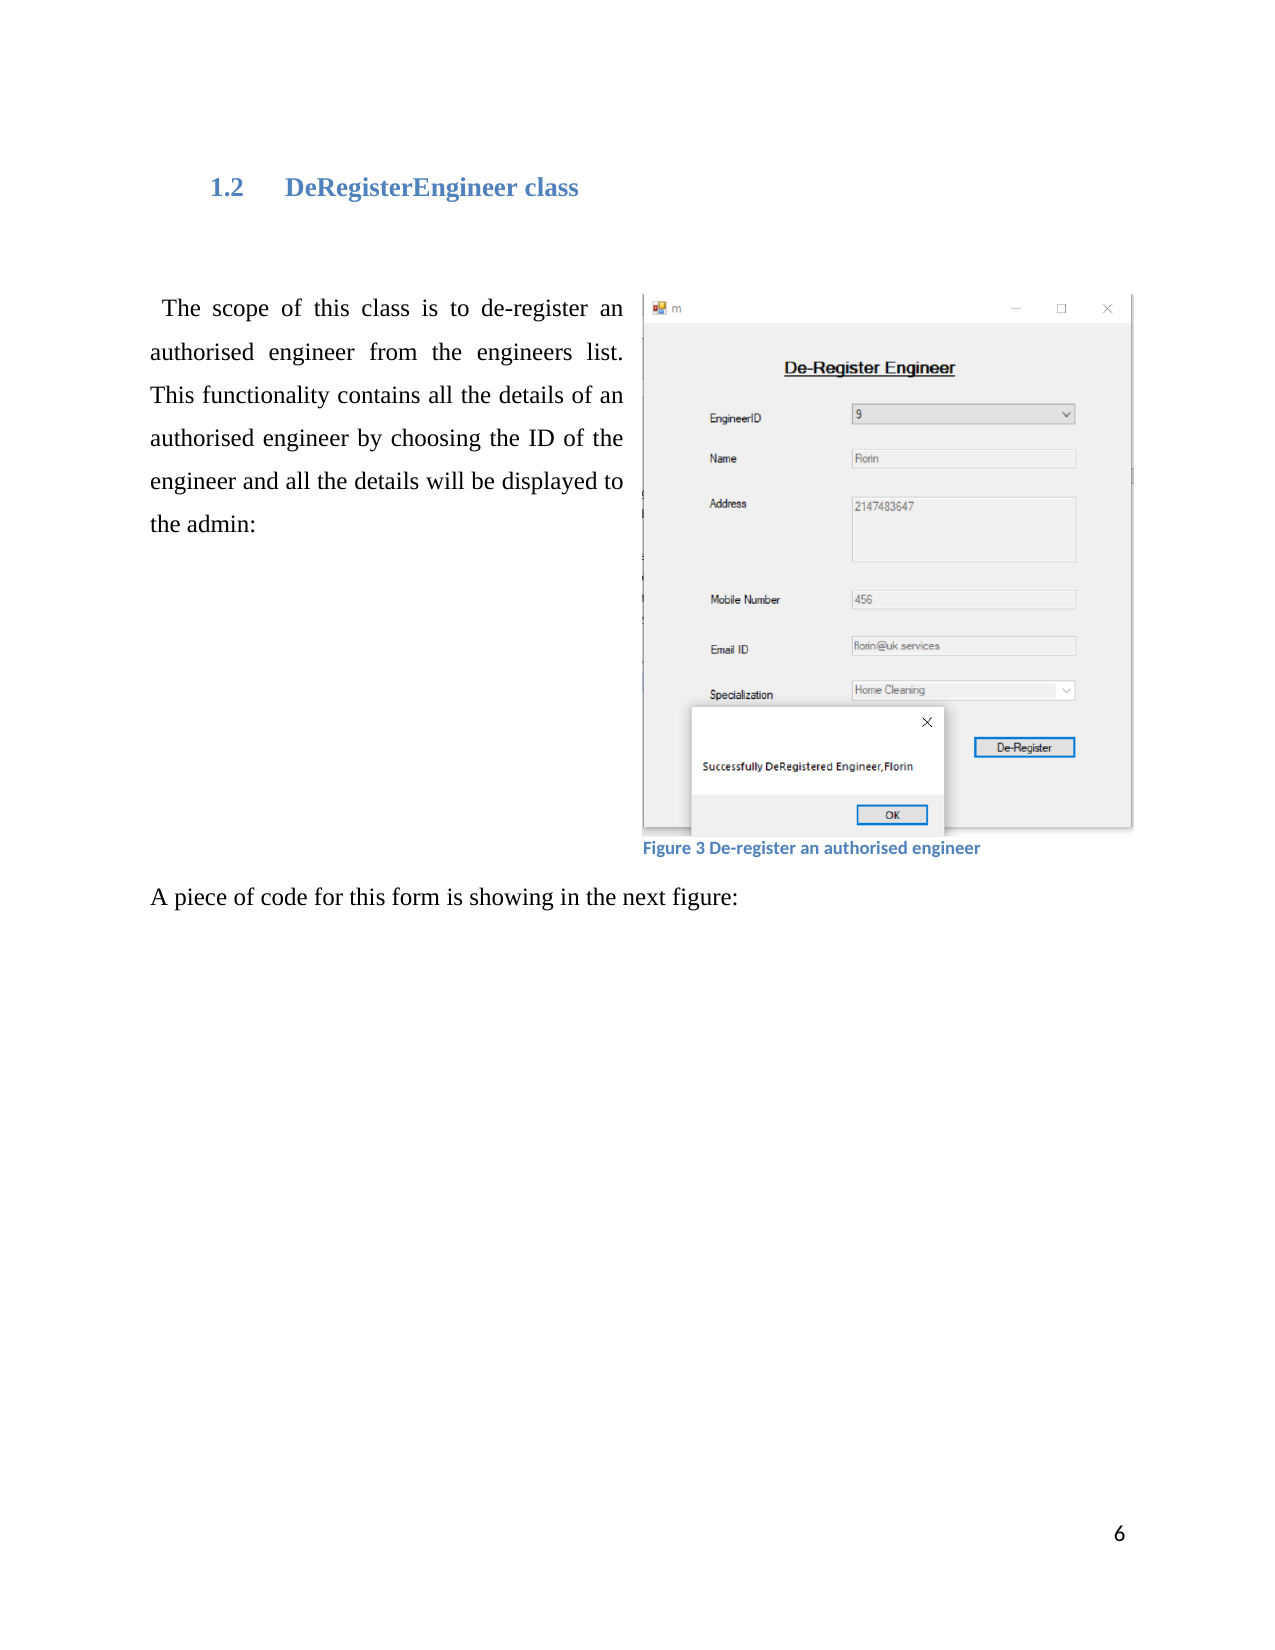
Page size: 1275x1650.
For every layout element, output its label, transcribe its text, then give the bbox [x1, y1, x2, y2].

picture [642, 294, 1134, 836]
subtitle DeRegisterEngineer class [210, 171, 1125, 202]
text A piece of code for this form is showing in the next figure: [150, 882, 1125, 910]
text The scope of this class is to de-register an authorised engineer from the engineers list. This functionality contains all the details of an authorised engineer by choosing the ID of the engineer and all the details will be displayed to the admin: [150, 293, 1125, 538]
